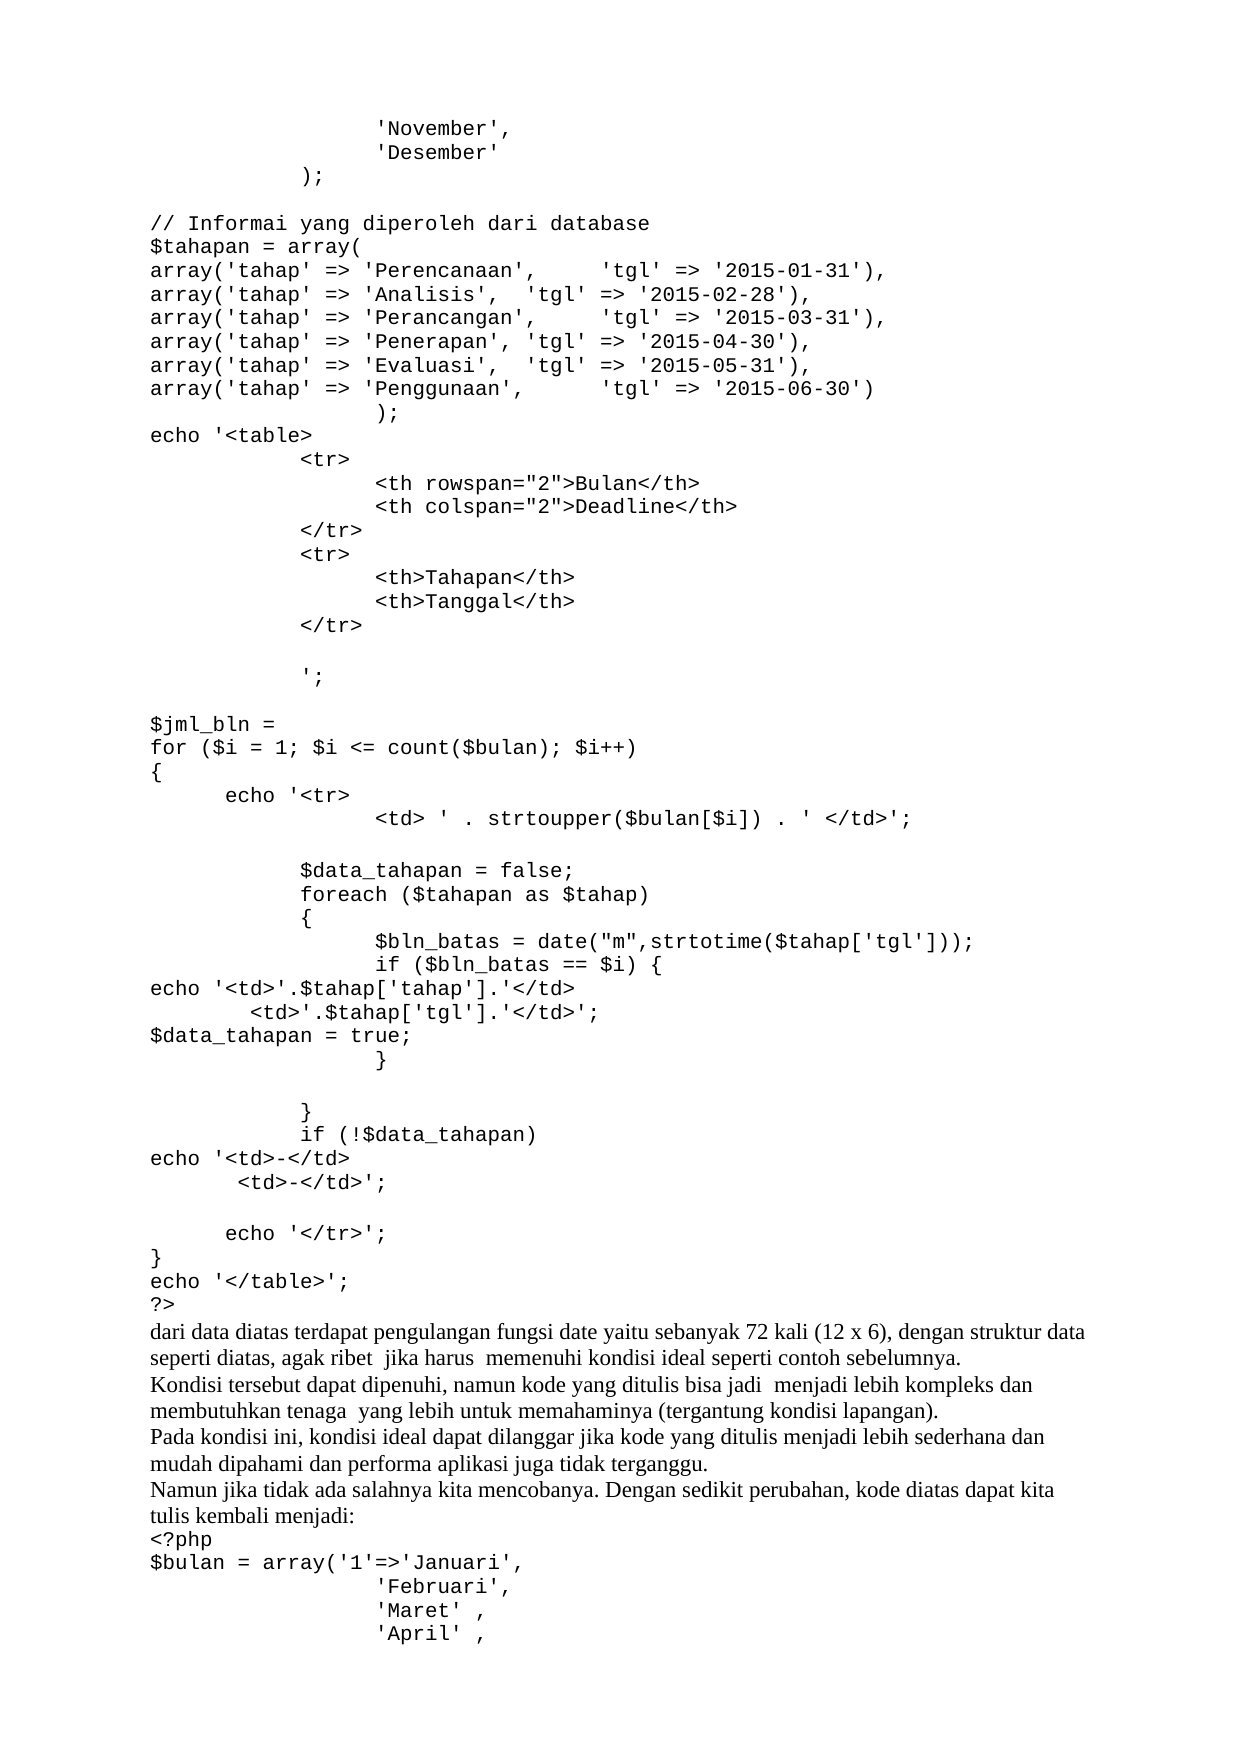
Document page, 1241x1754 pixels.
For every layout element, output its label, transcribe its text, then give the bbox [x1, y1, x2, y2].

text echo '</tr>'; [150, 1223, 1090, 1247]
text ?> [150, 1294, 1090, 1318]
text if ($bln_batas == $i) { [150, 954, 1090, 978]
text <td>-</td>'; [150, 1172, 1090, 1195]
text <td>'.$tahap['tgl'].'</td>'; [150, 1002, 1090, 1025]
text echo '<td>-</td> [150, 1148, 1090, 1172]
text $bln_batas = date("m",strtotime($tahap['tgl'])); [150, 931, 1090, 954]
text $data_tahapan = true; [150, 1025, 1090, 1049]
text foreach ($tahapan as $tahap) [150, 883, 1090, 907]
text 'Februari', [150, 1576, 1090, 1600]
text <tr> [150, 449, 1090, 473]
text $bulan = array('1'=>'Januari', [150, 1552, 1090, 1576]
text 'November', [150, 118, 1090, 142]
text <th>Tanggal</th> [150, 591, 1090, 615]
text { [150, 907, 1090, 931]
text <td> ' . strtoupper($bulan[$i]) . ' </td>'; [150, 808, 1090, 832]
text Pada kondisi ini, kondisi ideal dapat dilanggar jika kode yang ditulis menjadi lebih sederhana dan mudah dipahami dan performa aplikasi juga tidak terganggu. [709, 1423, 1090, 1476]
text array('tahap' => 'Penggunaan', 'tgl' => '2015-06-30') [150, 378, 1090, 402]
text echo '</table>'; [150, 1271, 1090, 1294]
text ); [150, 165, 1090, 189]
text array('tahap' => 'Analisis', 'tgl' => '2015-02-28'), [150, 284, 1090, 307]
text } [150, 1049, 1090, 1073]
text array('tahap' => 'Perencanaan', 'tgl' => '2015-01-31'), [150, 260, 1090, 284]
text </tr> [150, 615, 1090, 638]
text 'Desember' [150, 142, 1090, 165]
text echo '<table> [150, 426, 1090, 449]
text <th rowspan="2">Bulan</th> [150, 473, 1090, 496]
text '; [150, 666, 1090, 690]
text array('tahap' => 'Perancangan', 'tgl' => '2015-03-31'), [150, 307, 1090, 331]
text echo '<td>'.$tahap['tahap'].'</td> [150, 978, 1090, 1002]
text if (!$data_tahapan) [150, 1124, 1090, 1148]
text $data_tahapan = false; [150, 860, 1090, 883]
text echo '<tr> [150, 784, 1090, 808]
text // Informai yang diperoleh dari database [150, 213, 1090, 236]
text ); [150, 402, 1090, 426]
text 'April' , [150, 1623, 1090, 1647]
text <tr> [150, 544, 1090, 567]
text Namun jika tidak ada salahnya kita mencobanya. Dengan sedikit perubahan, kode diatas dapat kita tulis kembali menjadi: [150, 1476, 1090, 1529]
text for ($i = 1; $i <= count($bulan); $i++) [150, 737, 1090, 761]
text { [150, 761, 1090, 784]
text $jml_bln = [150, 714, 1090, 737]
text 'Maret' , [150, 1600, 1090, 1623]
text <th>Tahapan</th> [150, 567, 1090, 591]
text } [150, 1247, 1090, 1271]
text $tahapan = array( [150, 236, 1090, 260]
text } [150, 1101, 1090, 1124]
text array('tahap' => 'Penerapan', 'tgl' => '2015-04-30'), [150, 331, 1090, 354]
text <th colspan="2">Deadline</th> [150, 496, 1090, 520]
text </tr> [150, 520, 1090, 544]
text <?php [150, 1529, 1090, 1552]
text array('tahap' => 'Evaluasi', 'tgl' => '2015-05-31'), [150, 354, 1090, 378]
